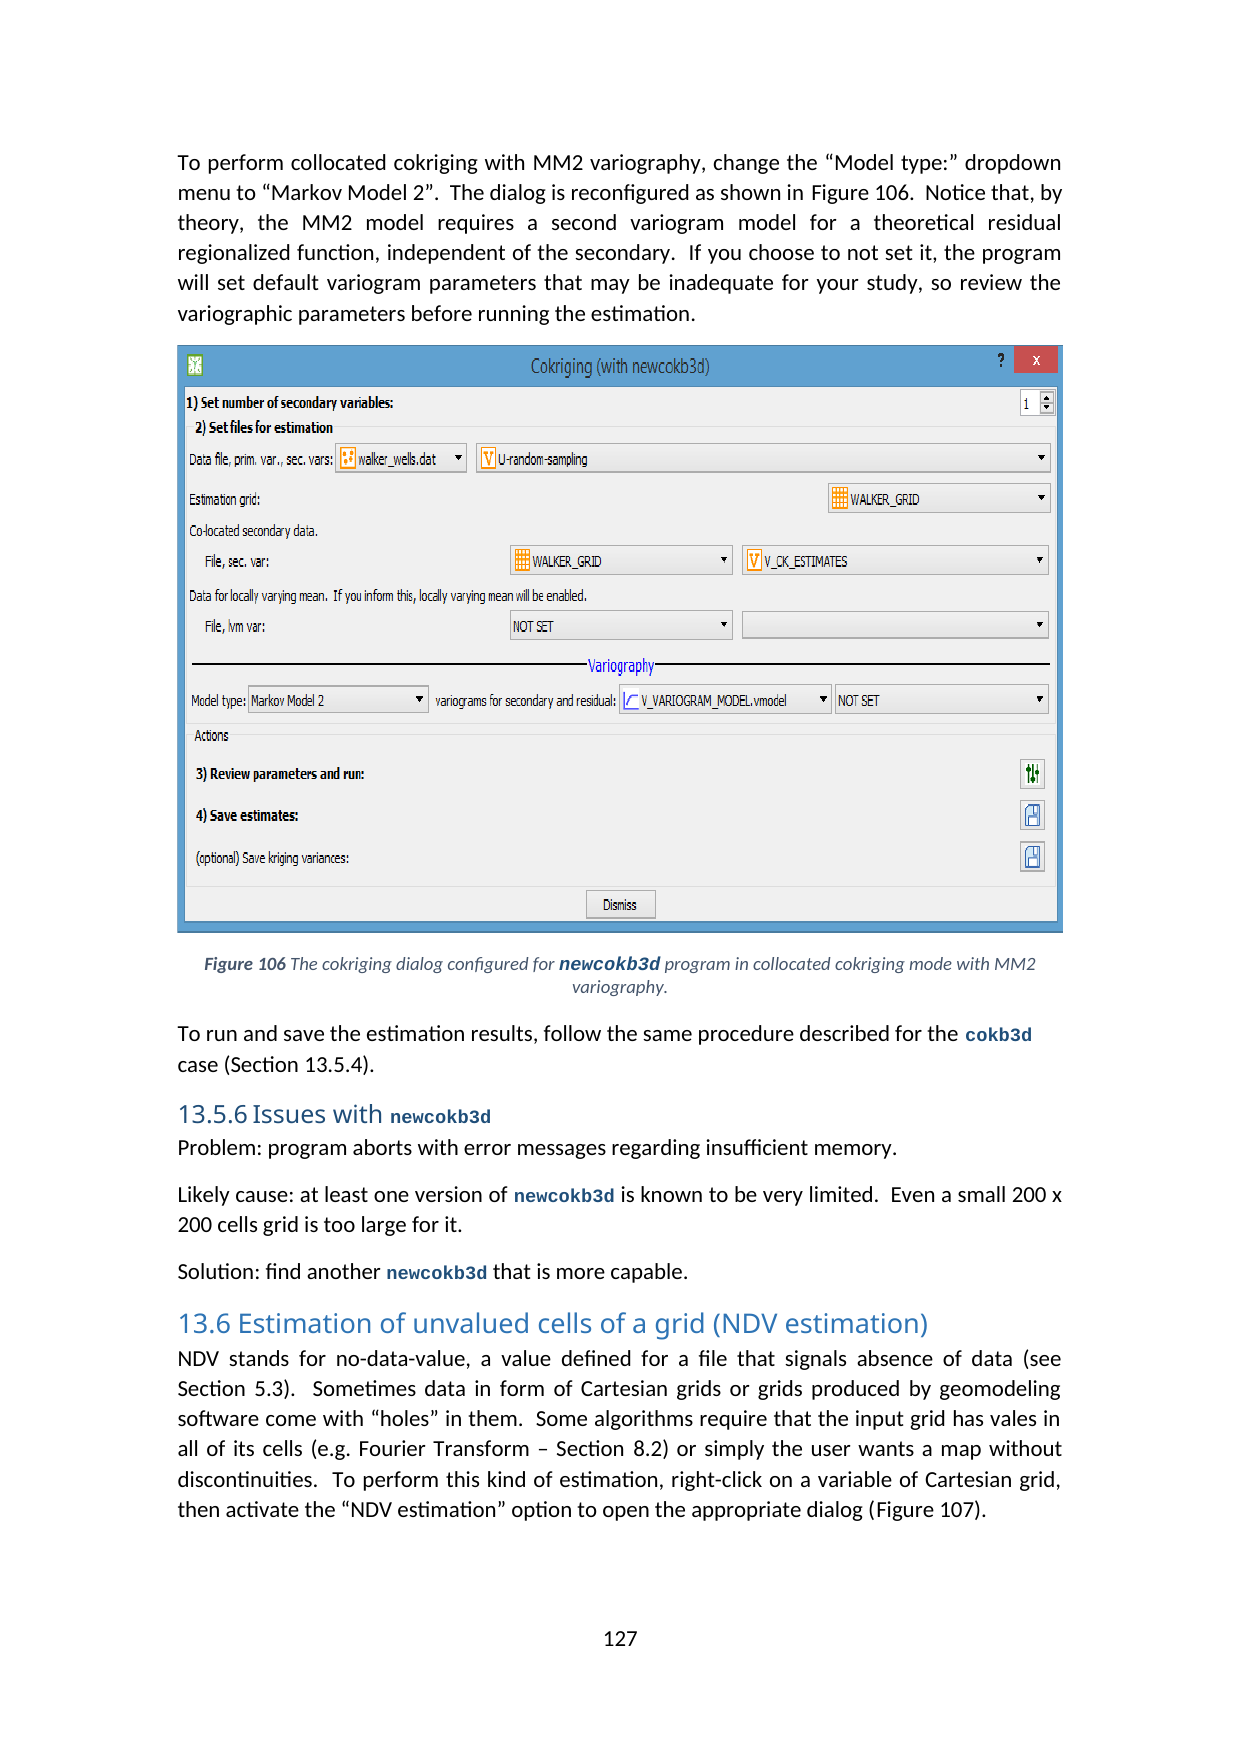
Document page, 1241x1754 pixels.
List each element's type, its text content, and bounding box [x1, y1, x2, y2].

text Solution: find another newcokb3d that is more capable. [177, 1257, 1063, 1285]
picture [177, 345, 1063, 933]
text NDV stands for no-data-value, a value defined for a file that signals absence of data (see Section 5.3). Sometimes data in form of Cartesian grids or grids produced by geomodeling software come with “holes” in them. Some algorithms require that the input grid has vales in all of its cells (e.g. Fourier Transform – Section 8.2) or simply the user wants a map without discontinuities. To perform this kind of estimation, right-click on a variable of Cartesian grid, then activate the “NDV estimation” option to open the appropriate dialog (Figure 107). [177, 1344, 1063, 1523]
text To run and save the estimation results, follow the same procedure described for the cokb3d case (Section 13.5.4). [177, 1019, 1063, 1078]
subtitle Estimation of unvalued cells of a grid (NDV estimation) [177, 1304, 1063, 1341]
text Problem: program aborts with error messages regarding insufficient memory. [177, 1133, 1063, 1161]
subtitle Issues with newcokb3d [177, 1097, 1063, 1131]
text To perform collocated cokriging with MM2 variography, change the “Model type:” dropdown menu to “Markov Model 2”. The dialog is reconfigured as shown in Figure 106. Notice that, by theory, the MM2 model requires a second variogram model for a theoretical residual regionalized function, independent of the secondary. If you choose to not set it, the program will set default variogram parameters that may be inadequate for your study, so review the variographic parameters before running the estimation. [177, 148, 1063, 327]
text Likely cause: at least one version of newcokb3d is known to be very limited. Even a small 200 x 200 cells grid is too large for it. [177, 1180, 1063, 1238]
text Figure 106 The cokriging dialog configured for newcokb3d program in collocated cokriging mode with MM2 variography. [177, 952, 1063, 999]
